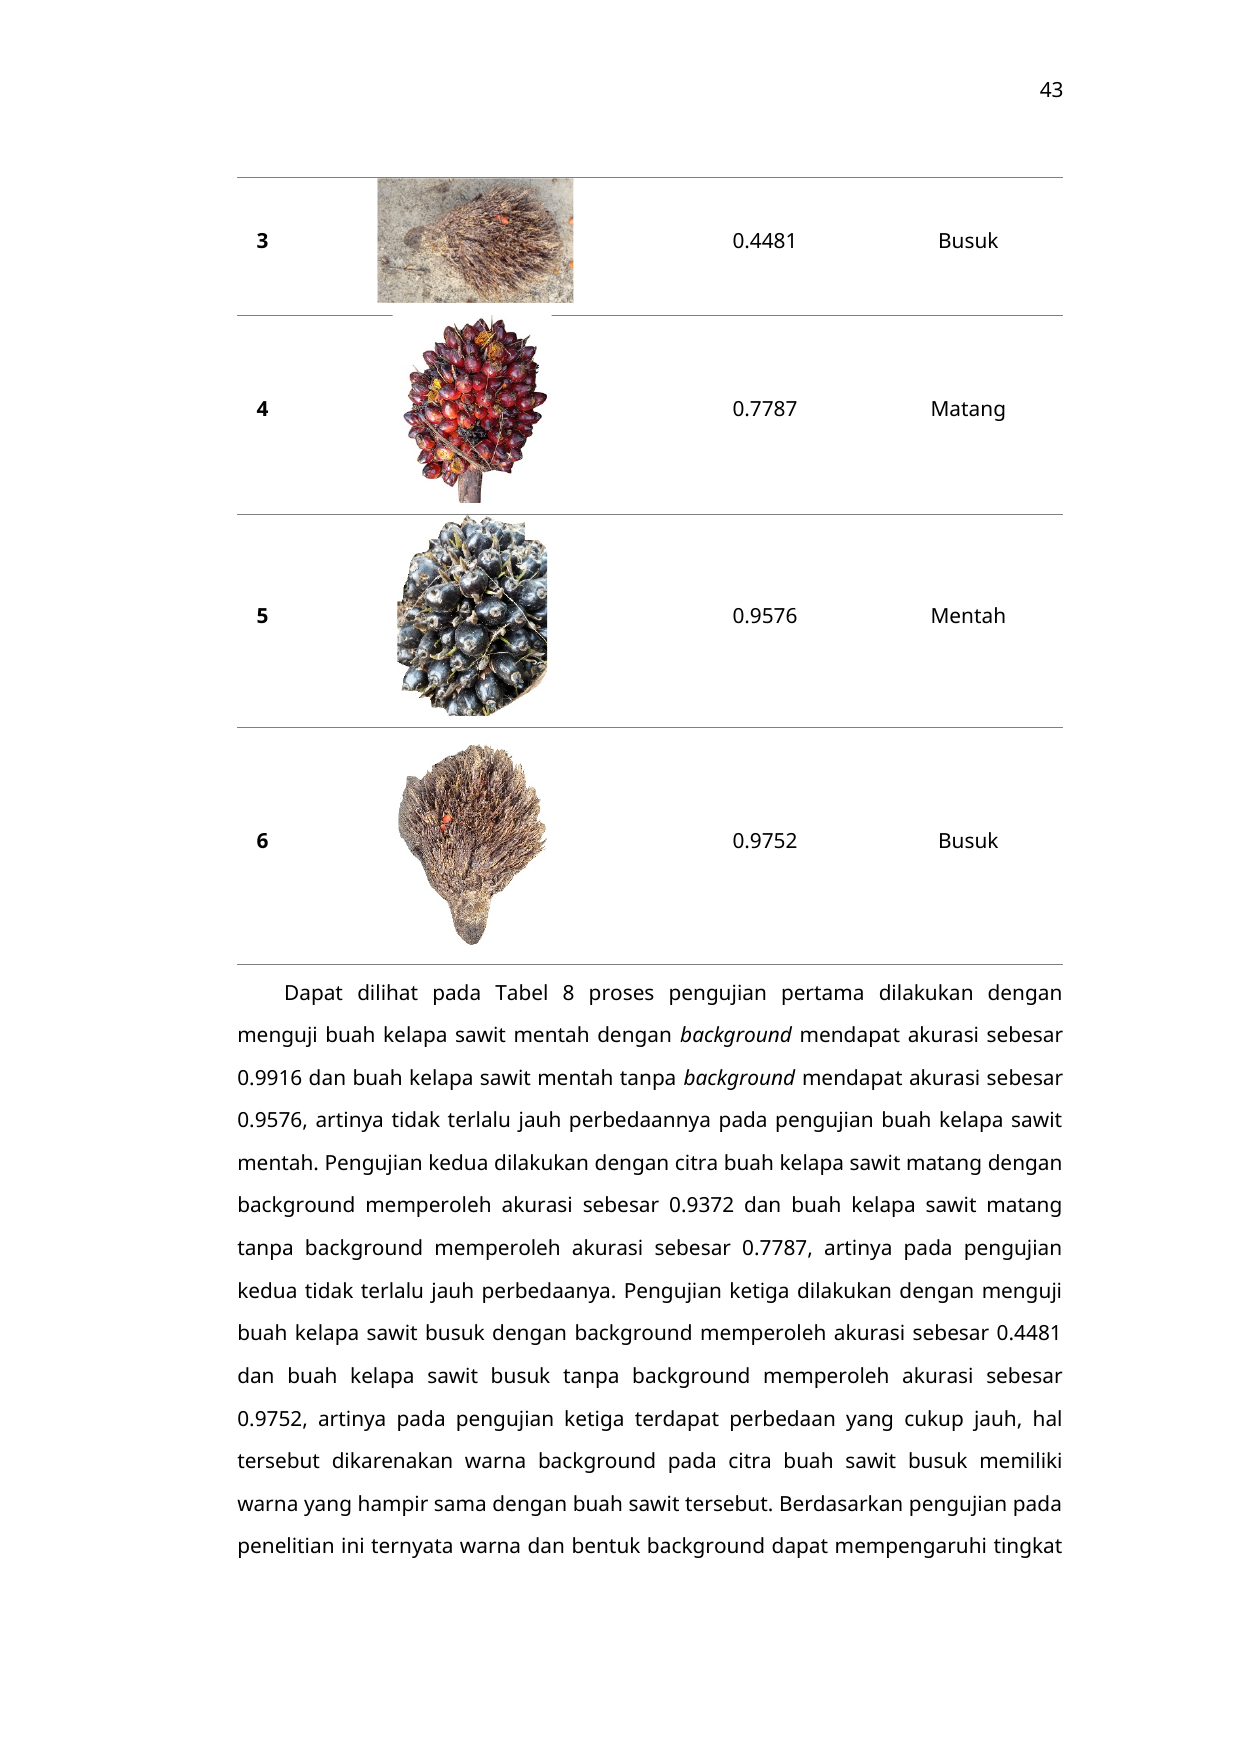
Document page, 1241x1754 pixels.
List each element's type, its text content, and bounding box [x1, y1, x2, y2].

table_cell Busuk [873, 178, 1063, 314]
table_cell Matang [873, 316, 1063, 514]
picture [392, 315, 552, 503]
table_cell 5 [237, 515, 288, 727]
table_cell Busuk [873, 728, 1063, 964]
table_cell [288, 515, 656, 727]
table_cell [288, 728, 656, 964]
table_cell 0.4481 [656, 178, 873, 314]
picture [397, 515, 548, 716]
table_cell 0.7787 [656, 316, 873, 514]
table_cell [288, 316, 656, 514]
picture [378, 179, 574, 302]
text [237, 978, 1063, 1560]
table_cell [288, 178, 656, 314]
table_cell 3 [237, 178, 288, 314]
picture [394, 728, 550, 952]
table_cell 6 [237, 728, 288, 964]
table_cell 0.9752 [656, 728, 873, 964]
table_cell 4 [237, 316, 288, 514]
table_cell Mentah [873, 515, 1063, 727]
table_cell 0.9576 [656, 515, 873, 727]
